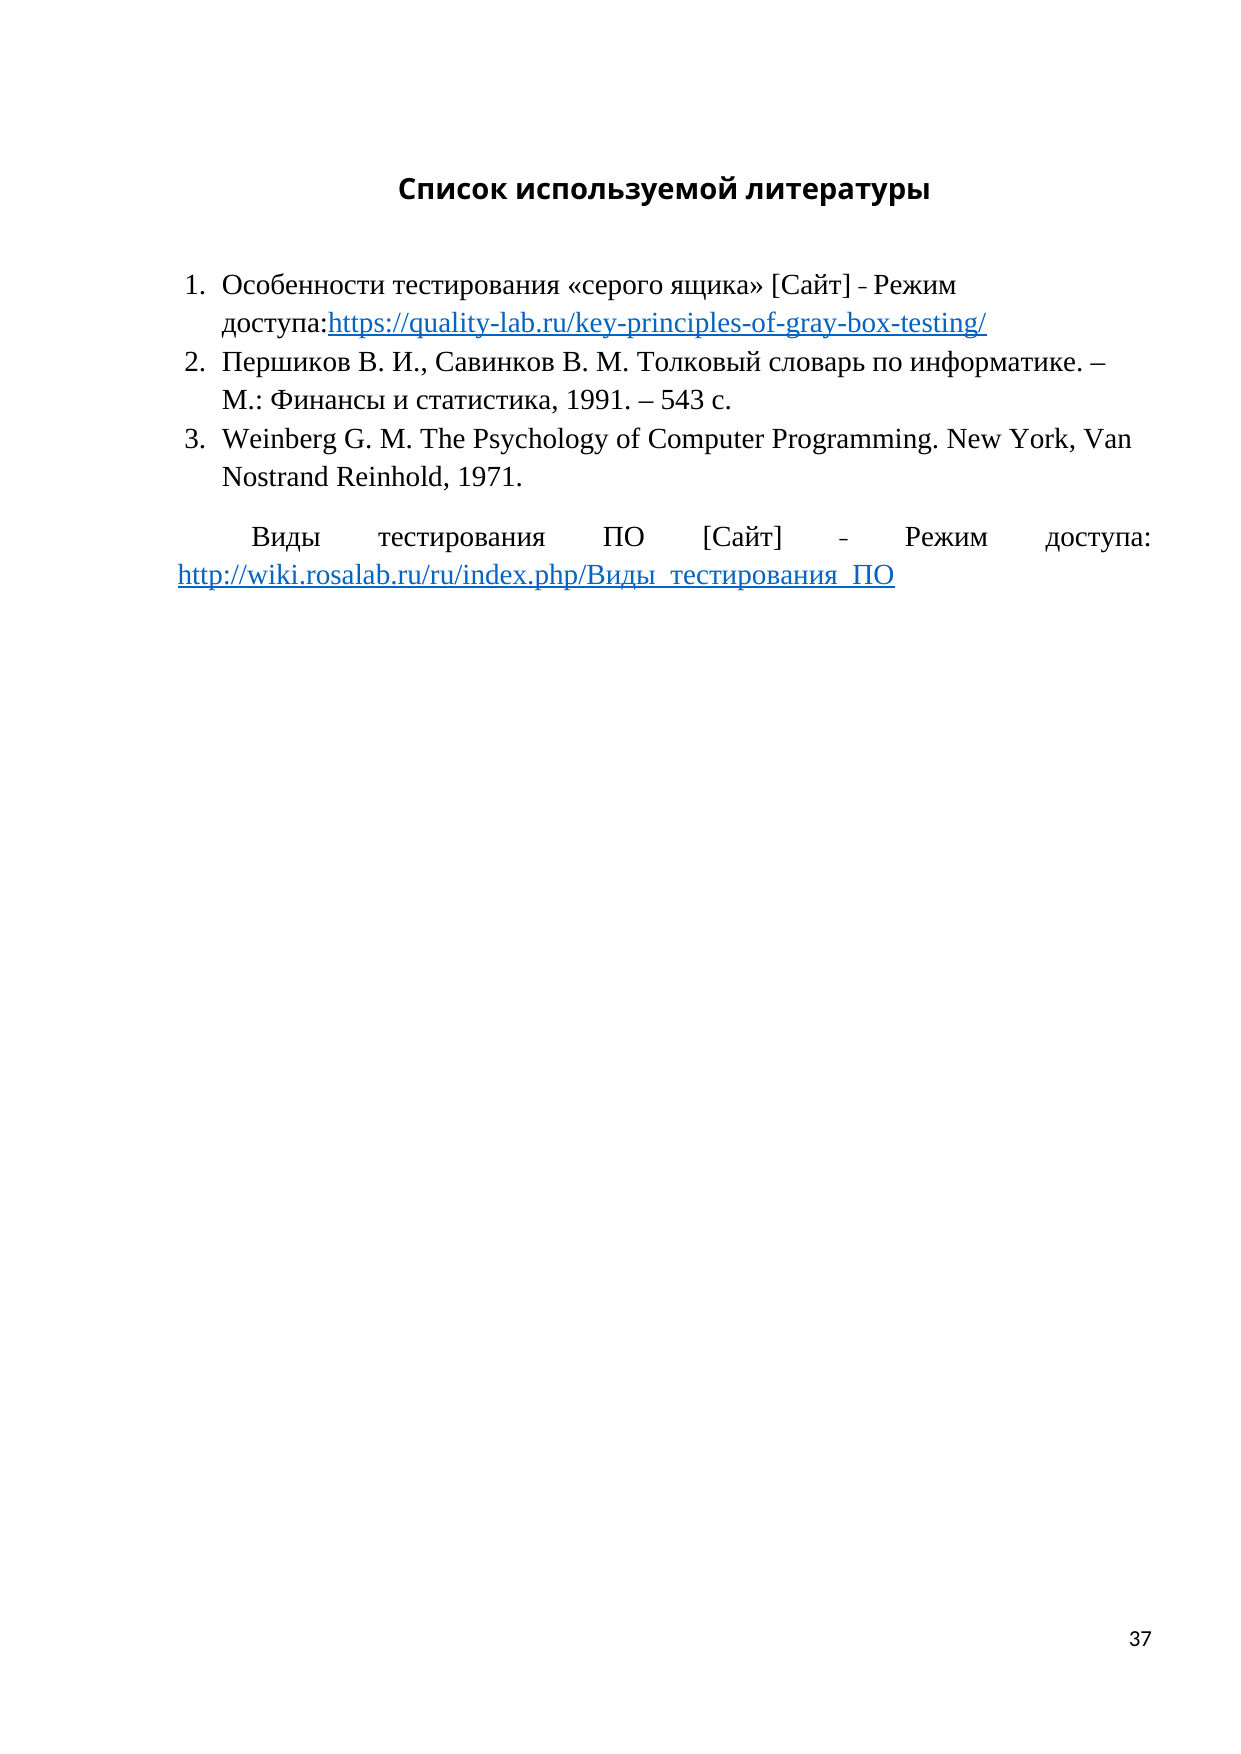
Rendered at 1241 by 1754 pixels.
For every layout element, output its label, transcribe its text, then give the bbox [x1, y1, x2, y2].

text Виды тестирования ПО [Сайт] – Режим доступа: http://wiki.rosalab.ru/ru/index.php/Виды_тестирования_ПО [177, 519, 1152, 591]
list Weinberg G. M. The Psychology of Computer Programming. New York, Van Nostrand Reinhold, 1971. [184, 421, 1152, 493]
list Особенности тестирования «серого ящика» [Сайт] – Режим доступа:https://quality-lab.ru/key-principles-of-gray-box-testing/ [184, 267, 1152, 339]
list Першиков В. И., Савинков В. М. Толковый словарь по информатике. – М.: Финансы и статистика, 1991. – 543 с. [184, 344, 1152, 416]
subtitle Список используемой литературы [177, 168, 1152, 208]
